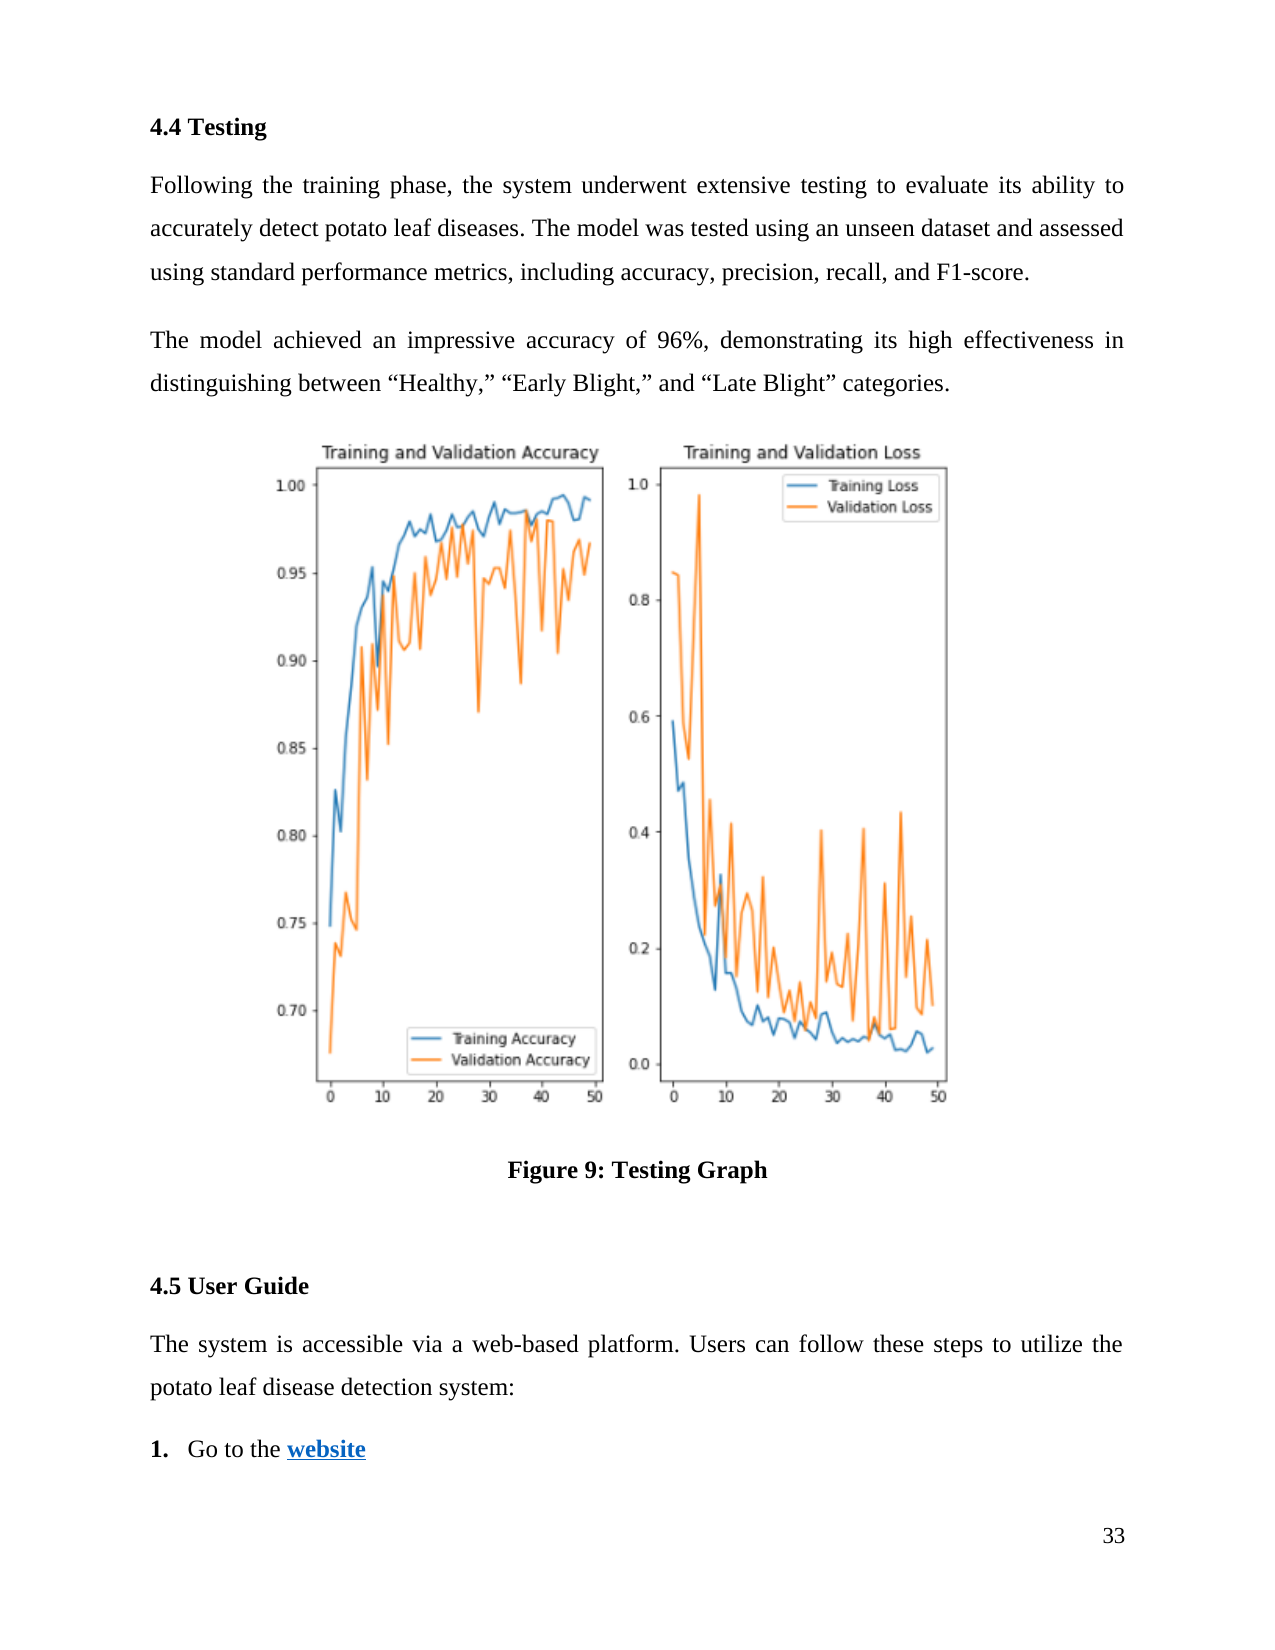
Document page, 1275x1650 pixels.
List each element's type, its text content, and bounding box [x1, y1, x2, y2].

text The system is accessible via a web-based platform. Users can follow these steps to utilize the potato leaf disease detection system: [150, 1329, 1125, 1401]
list Go to the website [150, 1434, 1125, 1463]
text The model achieved an impressive accuracy of 96%, demonstrating its high effectiveness in distinguishing between “Healthy,” “Early Blight,” and “Late Blight” categories. [150, 325, 1125, 397]
picture [266, 436, 1009, 1118]
text Figure 9: Testing Graph [150, 1156, 1125, 1184]
text Following the training phase, the system underwent extensive testing to evaluate its ability to accurately detect potato leaf diseases. The model was tested using an unseen dataset and assessed using standard performance metrics, including accuracy, precision, recall, and F1-score. [150, 170, 1125, 285]
subtitle 4.5 User Guide [150, 1271, 1125, 1300]
subtitle 4.4 Testing [150, 112, 1125, 141]
